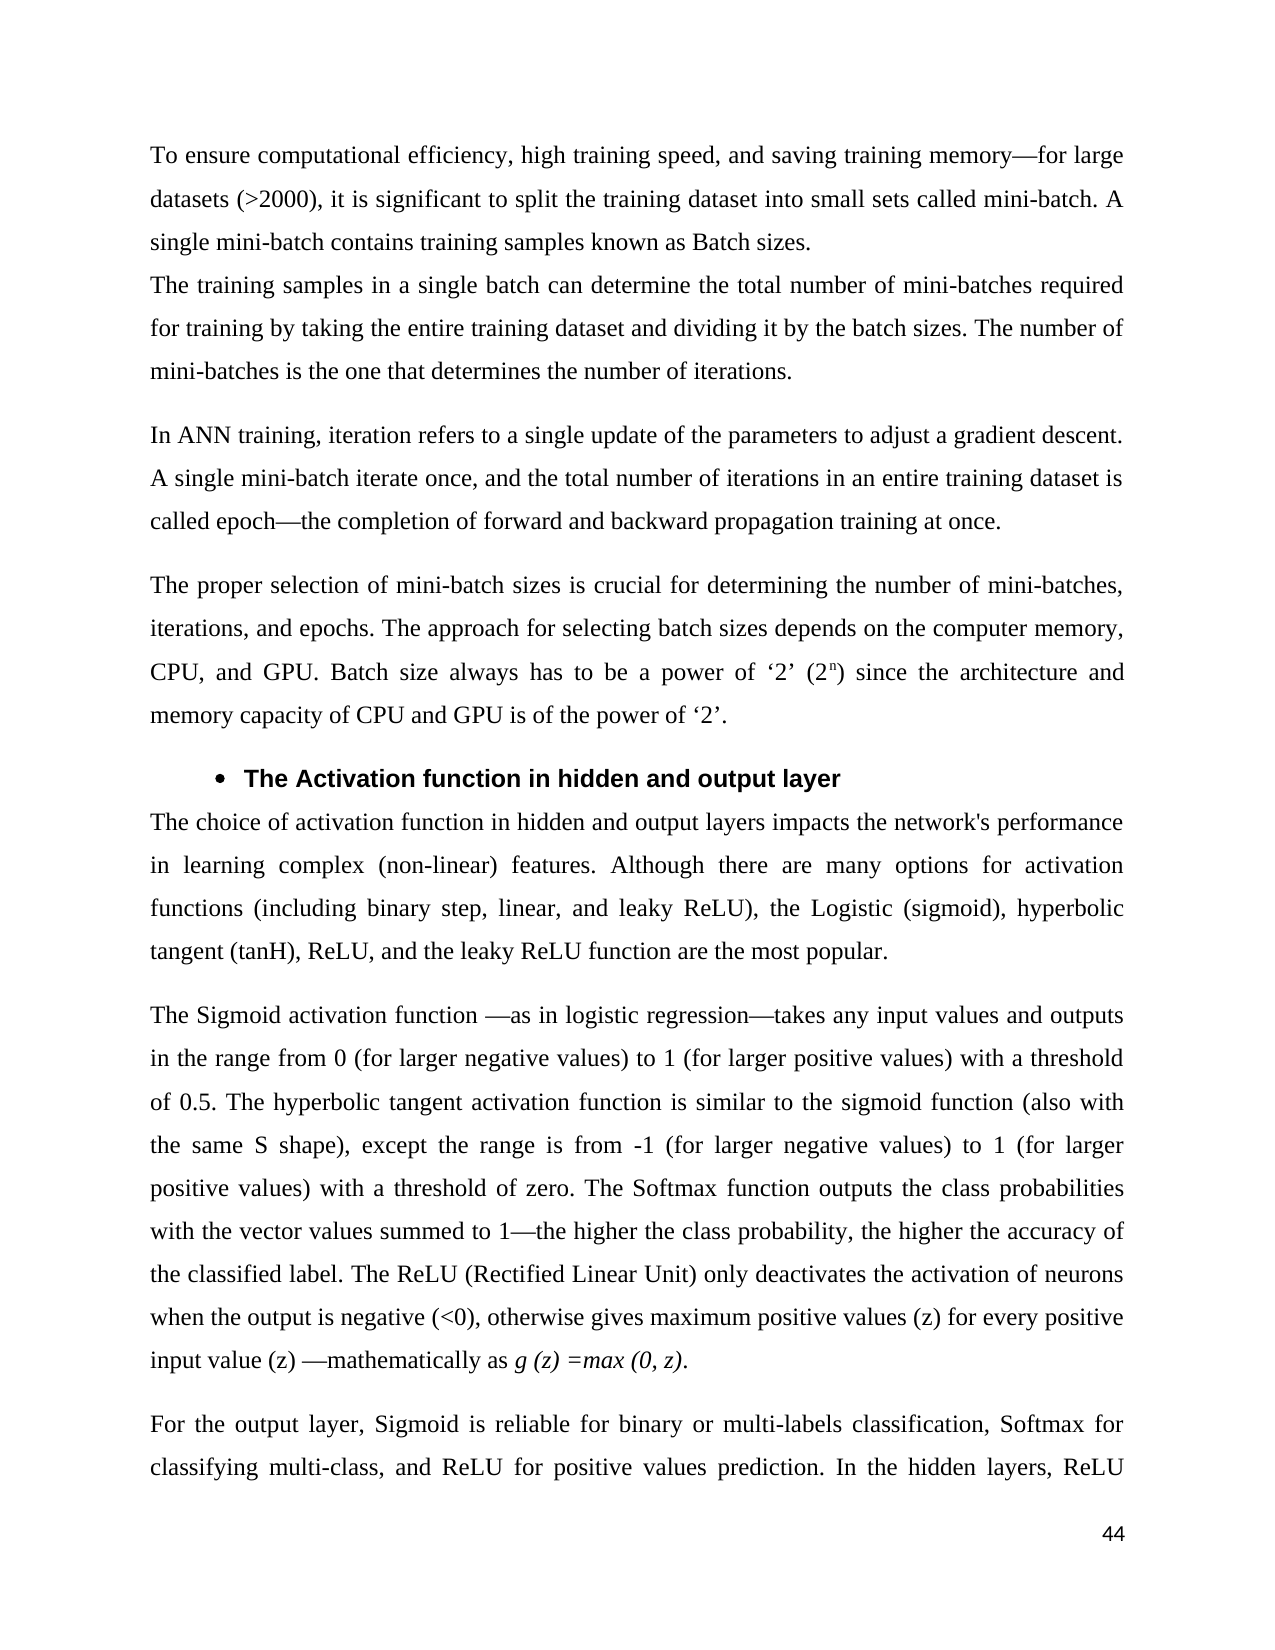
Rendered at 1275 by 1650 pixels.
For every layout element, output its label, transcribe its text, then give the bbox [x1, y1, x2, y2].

text The choice of activation function in hidden and output layers impacts the network's performance in learning complex (non-linear) features. Although there are many options for activation functions (including binary step, linear, and leaky ReLU), the Logistic (sigmoid), hyperbolic tangent (tanH), ReLU, and the leaky ReLU function are the most popular. [150, 807, 1125, 965]
text The proper selection of mini-batch sizes is crucial for determining the number of mini-batches, iterations, and epochs. The approach for selecting batch sizes depends on the computer memory, CPU, and GPU. Batch size always has to be a power of ‘2’ (2n) since the architecture and memory capacity of CPU and GPU is of the power of ‘2’. [150, 570, 1125, 728]
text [150, 1409, 1125, 1481]
text To ensure computational efficiency, high training speed, and saving training memory—for large datasets (>2000), it is significant to split the training dataset into small sets called mini-batch. A single mini-batch contains training samples known as Batch sizes. [150, 141, 1125, 256]
text In ANN training, iteration refers to a single update of the parameters to adjust a gradient descent. A single mini-batch iterate once, and the total number of iterations in an entire training dataset is called epoch—the completion of forward and backward propagation training at once. [150, 420, 1125, 535]
list The Activation function in hidden and output layer [216, 764, 1125, 793]
text The Sigmoid activation function —as in logistic regression—takes any input values and outputs in the range from 0 (for larger negative values) to 1 (for larger positive values) with a threshold of 0.5. The hyperbolic tangent activation function is similar to the sigmoid function (also with the same S shape), except the range is from -1 (for larger negative values) to 1 (for larger positive values) with a threshold of zero. The Softmax function outputs the class probabilities with the vector values summed to 1—the higher the class probability, the higher the accuracy of the classified label. The ReLU (Rectified Linear Unit) only deactivates the activation of neurons when the output is negative (<0), otherwise gives maximum positive values (z) for every positive input value (z) —mathematically as g (z) =max (0, z). [150, 1000, 1125, 1374]
text The training samples in a single batch can determine the total number of mini-batches required for training by taking the entire training dataset and dividing it by the batch sizes. The number of mini-batches is the one that determines the number of iterations. [150, 270, 1125, 385]
